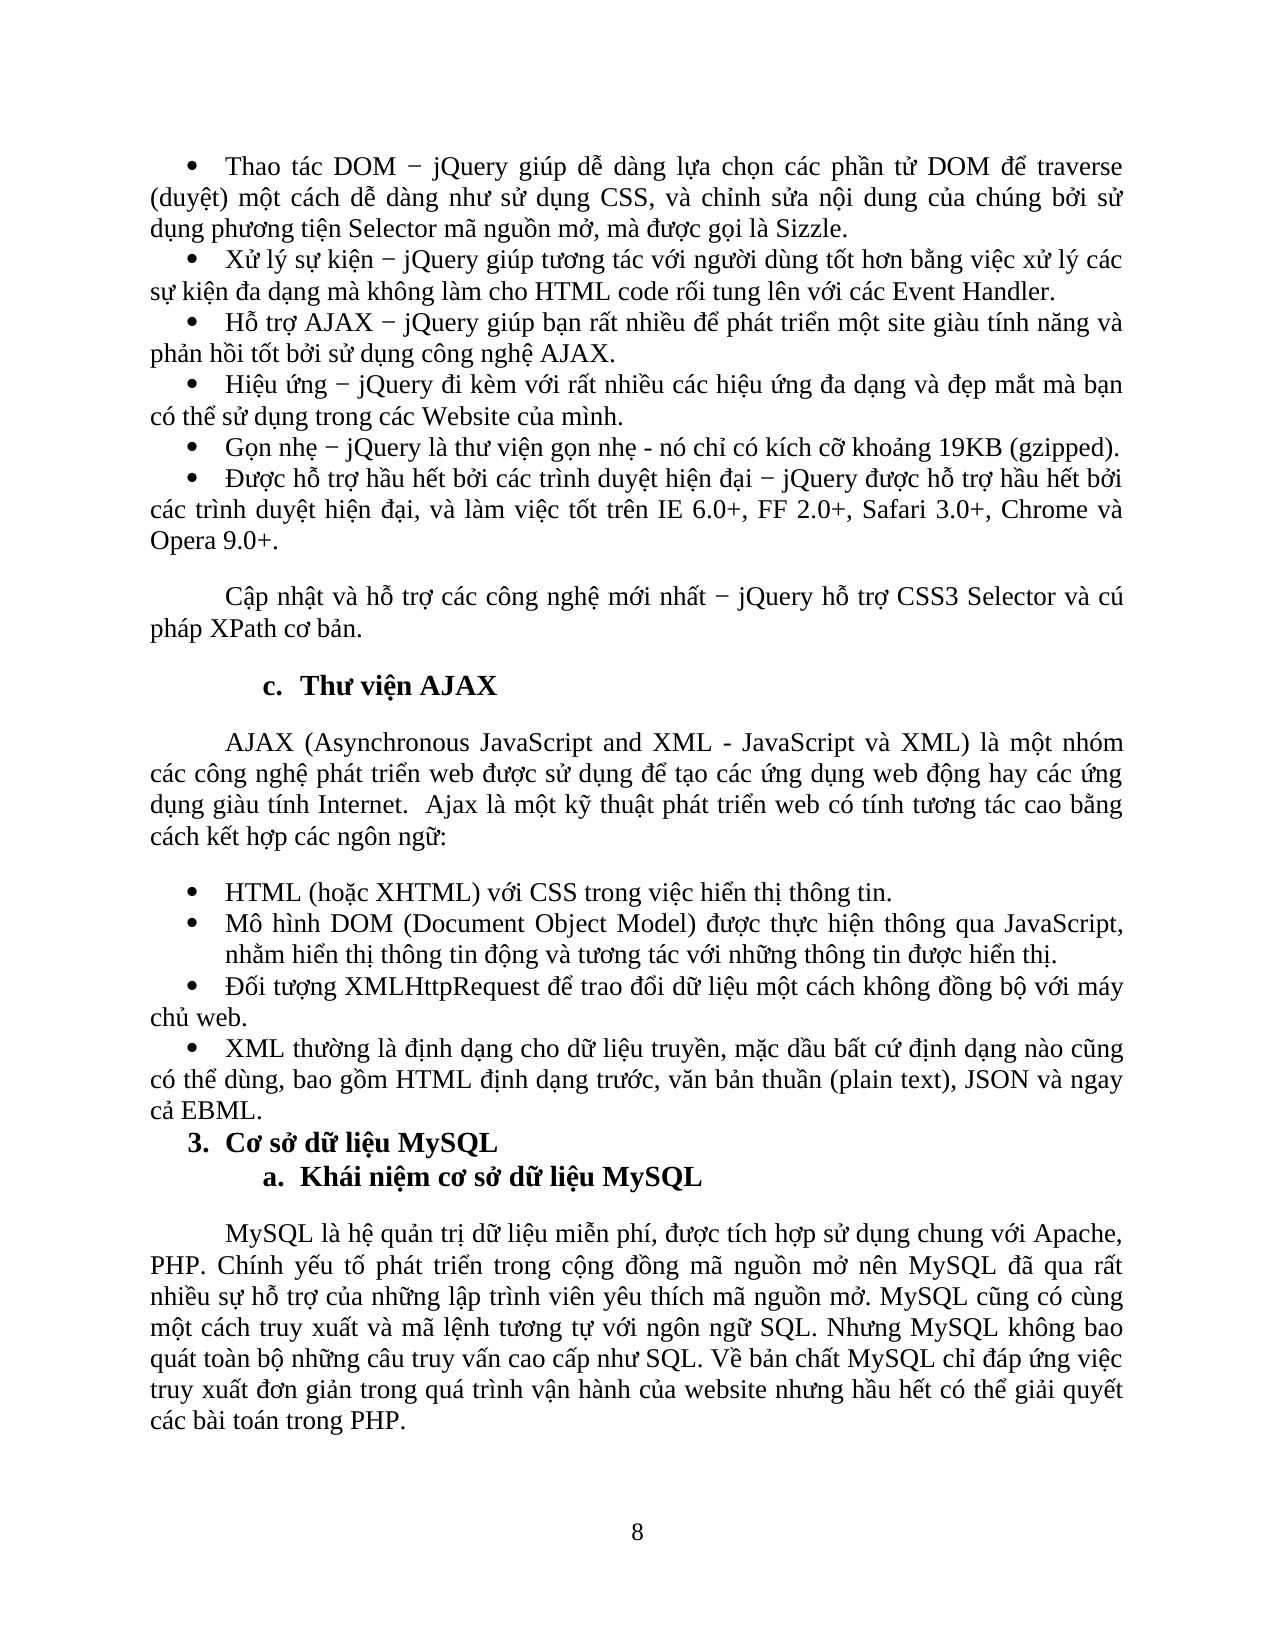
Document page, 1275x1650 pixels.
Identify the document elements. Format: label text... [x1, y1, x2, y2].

list Cơ sở dữ liệu MySQL [187, 1126, 1125, 1159]
text Cập nhật và hỗ trợ các công nghệ mới nhất − jQuery hỗ trợ CSS3 Selector và cú pháp XPath cơ bản. [150, 581, 1125, 643]
list Khái niệm cơ sở dữ liệu MySQL [262, 1159, 1125, 1193]
list Mô hình DOM (Document Object Model) được thực hiện thông qua JavaScript, nhằm hiển thị thông tin động và tương tác với những thông tin được hiển thị. [187, 907, 1125, 969]
list Xử lý sự kiện − jQuery giúp tương tác với người dùng tốt hơn bằng việc xử lý các sự kiện đa dạng mà không làm cho HTML code rối tung lên với các Event Handler. [150, 243, 1125, 306]
list XML thường là định dạng cho dữ liệu truyền, mặc dầu bất cứ định dạng nào cũng có thể dùng, bao gồm HTML định dạng trước, văn bản thuần (plain text), JSON và ngay cả EBML. [150, 1032, 1125, 1126]
list Đối tượng XMLHttpRequest để trao đổi dữ liệu một cách không đồng bộ với máy chủ web. [150, 969, 1125, 1032]
list Gọn nhẹ − jQuery là thư viện gọn nhẹ - nó chỉ có kích cỡ khoảng 19KB (gzipped). [187, 431, 1125, 462]
list Hiệu ứng − jQuery đi kèm với rất nhiều các hiệu ứng đa dạng và đẹp mắt mà bạn có thể sử dụng trong các Website của mình. [150, 368, 1125, 431]
text AJAX (Asynchronous JavaScript and XML - JavaScript và XML) là một nhóm các công nghệ phát triển web được sử dụng để tạo các ứng dụng web động hay các ứng dụng giàu tính Internet. Ajax là một kỹ thuật phát triển web có tính tương tác cao bằng cách kết hợp các ngôn ngữ: [150, 726, 1125, 851]
list Hỗ trợ AJAX − jQuery giúp bạn rất nhiều để phát triển một site giàu tính năng và phản hồi tốt bởi sử dụng công nghệ AJAX. [150, 306, 1125, 368]
list Thư viện AJAX [262, 668, 1125, 701]
list Thao tác DOM − jQuery giúp dễ dàng lựa chọn các phần tử DOM để traverse (duyệt) một cách dễ dàng như sử dụng CSS, và chỉnh sửa nội dung của chúng bởi sử dụng phương tiện Selector mã nguồn mở, mà được gọi là Sizzle. [150, 150, 1125, 243]
list HTML (hoặc XHTML) với CSS trong việc hiển thị thông tin. [187, 876, 1125, 907]
text MySQL là hệ quản trị dữ liệu miễn phí, được tích hợp sử dụng chung với Apache, PHP. Chính yếu tố phát triển trong cộng đồng mã nguồn mở nên MySQL đã qua rất nhiều sự hỗ trợ của những lập trình viên yêu thích mã nguồn mở. MySQL cũng có cùng một cách truy xuất và mã lệnh tương tự với ngôn ngữ SQL. Nhưng MySQL không bao quát toàn bộ những câu truy vấn cao cấp như SQL. Về bản chất MySQL chỉ đáp ứng việc truy xuất đơn giản trong quá trình vận hành của website nhưng hầu hết có thể giải quyết các bài toán trong PHP. [150, 1218, 1125, 1436]
list Được hỗ trợ hầu hết bởi các trình duyệt hiện đại − jQuery được hỗ trợ hầu hết bởi các trình duyệt hiện đại, và làm việc tốt trên IE 6.0+, FF 2.0+, Safari 3.0+, Chrome và Opera 9.0+. [150, 462, 1125, 556]
